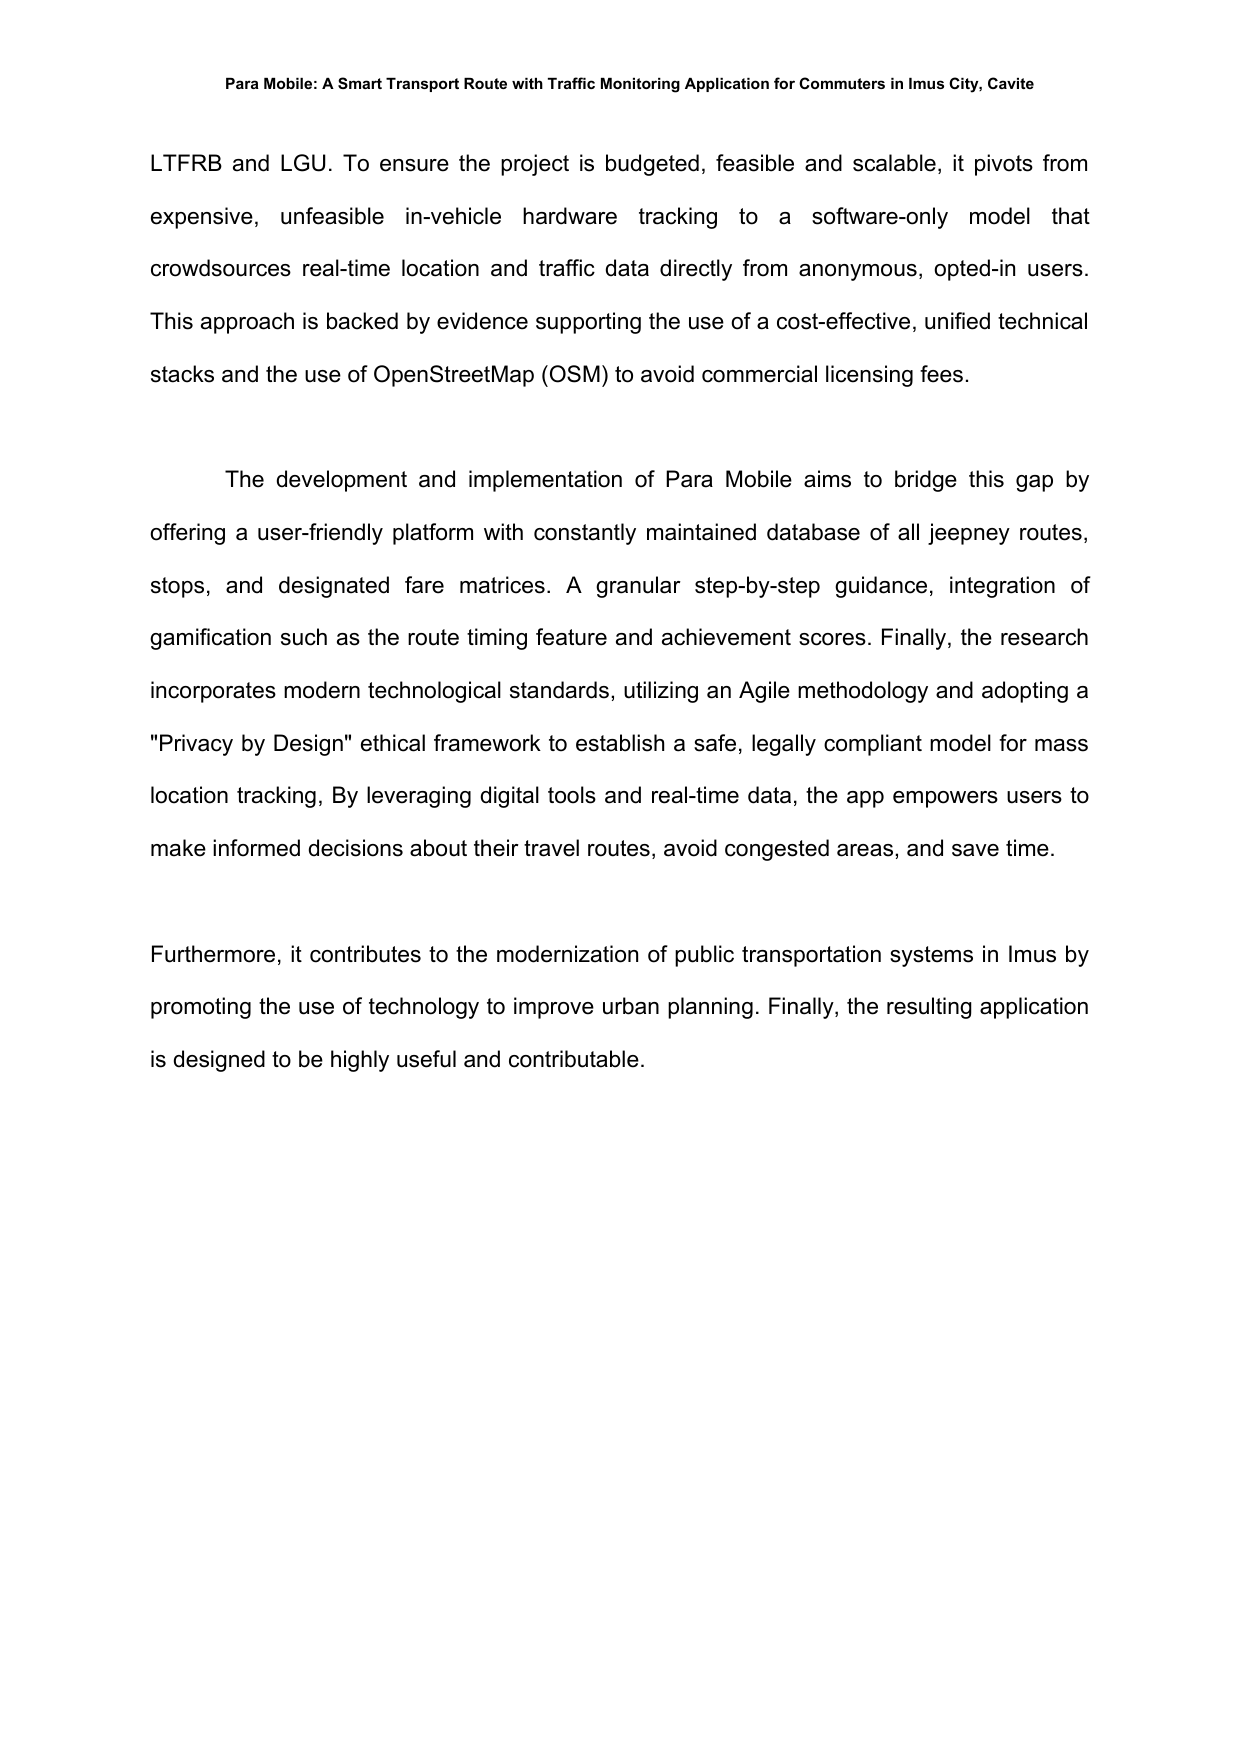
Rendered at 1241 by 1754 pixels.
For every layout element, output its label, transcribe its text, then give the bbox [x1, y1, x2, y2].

text Furthermore, it contributes to the modernization of public transportation systems in Imus by promoting the use of technology to improve urban planning. Finally, the resulting application is designed to be highly useful and contributable. [150, 941, 1090, 1072]
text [150, 150, 1090, 387]
text The development and implementation of Para Mobile aims to bridge this gap by offering a user-friendly platform with constantly maintained database of all jeepney routes, stops, and designated fare matrices. A granular step-by-step guidance, integration of gamification such as the route timing feature and achievement scores. Finally, the research incorporates modern technological standards, utilizing an Agile methodology and adopting a "Privacy by Design" ethical framework to establish a safe, legally compliant model for mass location tracking, By leveraging digital tools and real-time data, the app empowers users to make informed decisions about their travel routes, avoid congested areas, and save time. [150, 466, 1090, 862]
